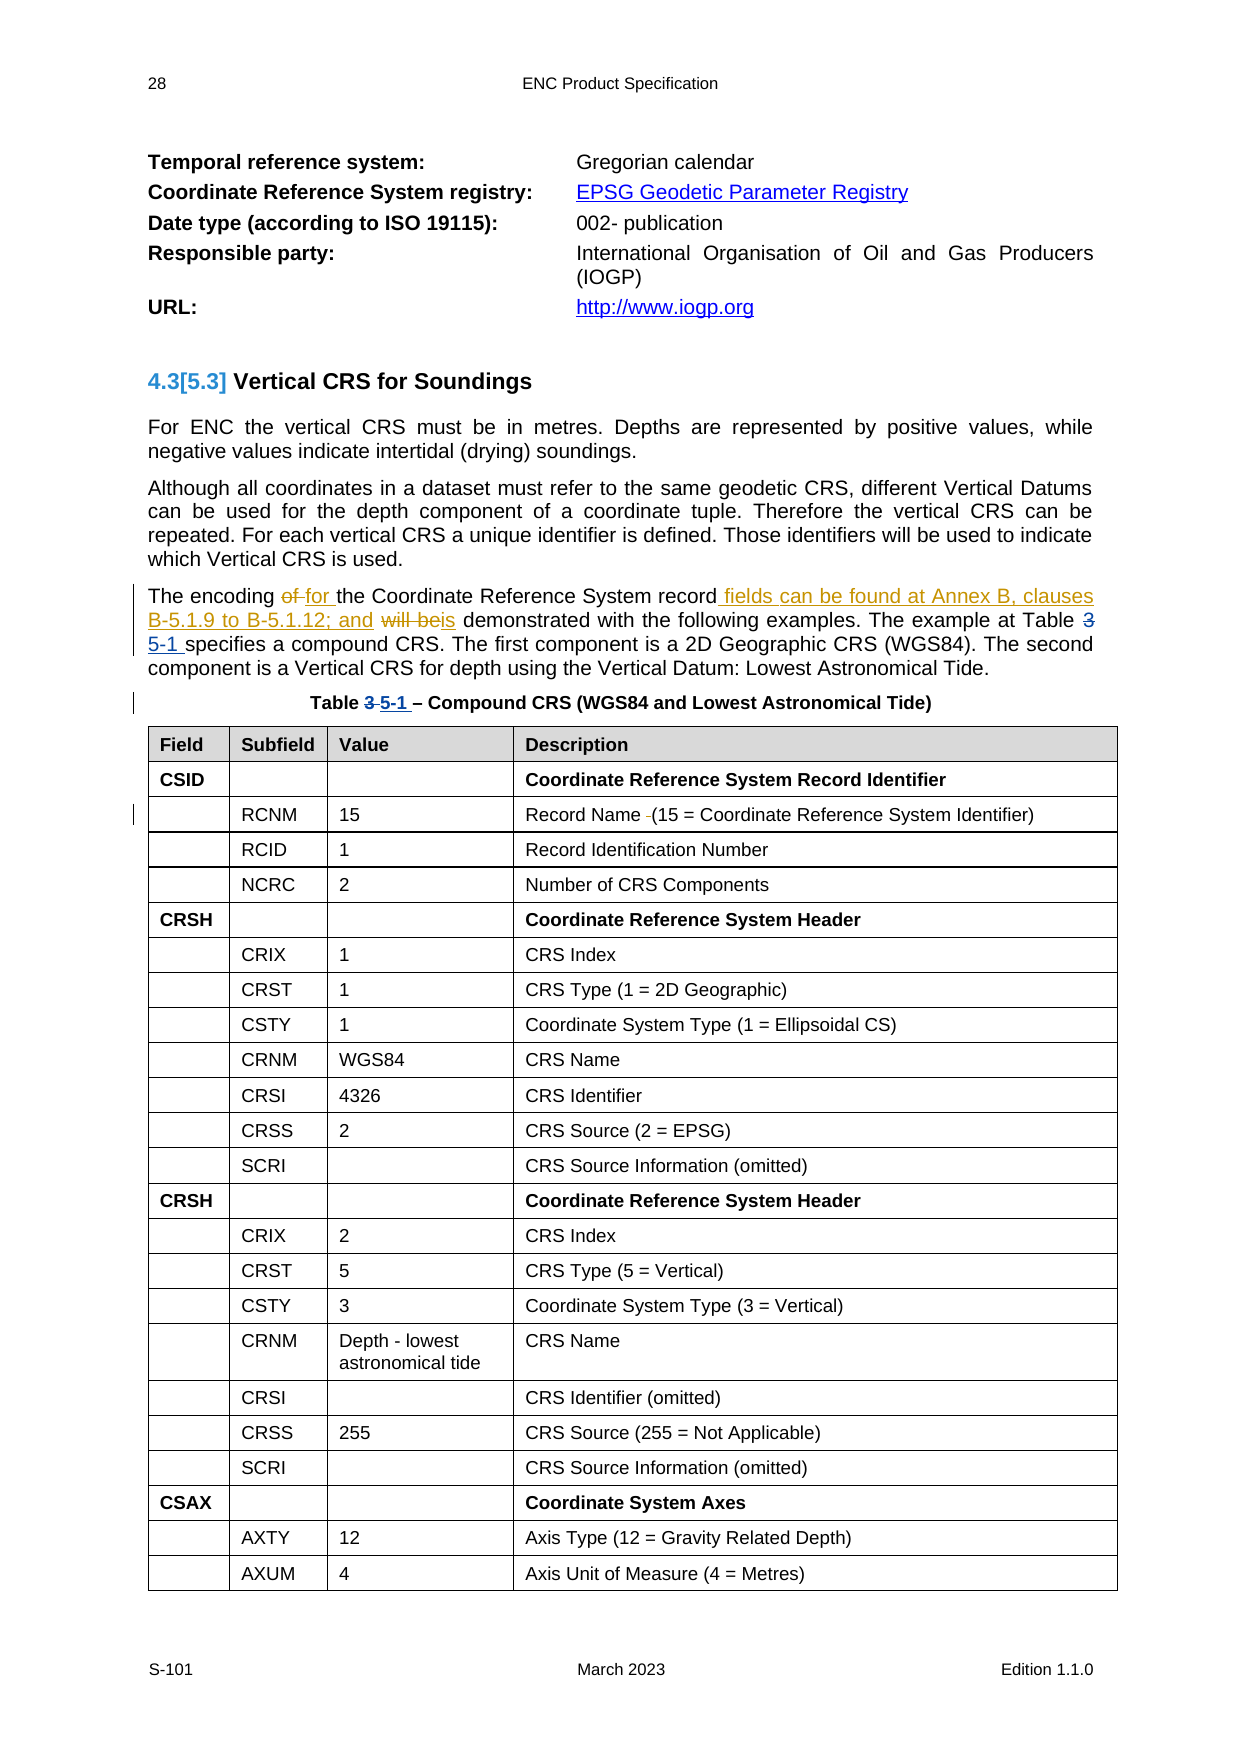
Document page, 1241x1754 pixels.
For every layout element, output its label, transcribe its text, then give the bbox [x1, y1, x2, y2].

table_cell Coordinate Reference System Header [514, 1184, 1117, 1217]
table_cell CRS Source (255 = Not Applicable) [514, 1416, 1117, 1450]
table_cell 4326 [328, 1078, 513, 1112]
table_cell [149, 1043, 229, 1077]
table_cell [149, 1451, 229, 1485]
table_cell CRNM [230, 1043, 327, 1077]
text The encoding the Coordinate Reference System record demonstrated with the following examples. The example at Table specifies a compound CRS. The first component is a 2D Geographic CRS (WGS84). The second component is a Vertical CRS for depth using the Vertical Datum: Lowest Astronomical Tide. [148, 584, 1094, 679]
text URL: http://www.iogp.org [148, 295, 1094, 319]
table_header Subfield [230, 727, 327, 761]
table_cell 1 [328, 938, 513, 972]
table_cell 2 [328, 1219, 513, 1253]
table_cell CRST [230, 1254, 327, 1288]
table_cell AXUM [230, 1556, 327, 1590]
table_cell Axis Unit of Measure (4 = Metres) [514, 1556, 1117, 1590]
table_cell SCRI [230, 1451, 327, 1485]
table_cell CRS Name [514, 1324, 1117, 1379]
table_cell 255 [328, 1416, 513, 1450]
table_cell AXTY [230, 1521, 327, 1555]
table_cell [149, 1381, 229, 1414]
table_cell WGS84 [328, 1043, 513, 1077]
table_cell Axis Type (12 = Gravity Related Depth) [514, 1521, 1117, 1555]
table_cell [149, 1416, 229, 1450]
table_cell Depth - lowest astronomical tide [328, 1324, 513, 1379]
table_cell CRS Identifier (omitted) [514, 1381, 1117, 1414]
table_cell [149, 1148, 229, 1182]
table_cell Record Name (15 = Coordinate Reference System Identifier) [514, 797, 1117, 831]
table_cell CRS Type (5 = Vertical) [514, 1254, 1117, 1288]
table_cell CRS Identifier [514, 1078, 1117, 1112]
table_cell 2 [328, 1113, 513, 1147]
table_cell 5 [328, 1254, 513, 1288]
table_cell CRSH [149, 1184, 229, 1217]
table_cell 1 [328, 973, 513, 1007]
table_cell CSAX [149, 1486, 229, 1520]
table_cell 15 [328, 797, 513, 831]
table_cell 12 [328, 1521, 513, 1555]
table_cell Coordinate System Axes [514, 1486, 1117, 1520]
table_cell Coordinate Reference System Header [514, 903, 1117, 937]
text Temporal reference system: Gregorian calendar [148, 150, 1094, 174]
text Coordinate Reference System registry: EPSG Geodetic Parameter Registry [148, 180, 1094, 204]
table_cell [149, 1219, 229, 1253]
table_header Field [149, 727, 229, 761]
text Table – Compound CRS (WGS84 and Lowest Astronomical Tide) [148, 692, 1094, 713]
table_cell [149, 1254, 229, 1288]
table_cell [149, 1556, 229, 1590]
table_cell Coordinate Reference System Record Identifier [514, 762, 1117, 796]
table_cell [149, 1324, 229, 1379]
subtitle Vertical CRS for Soundings [148, 368, 1094, 394]
table_cell Record Identification Number [514, 833, 1117, 866]
table_cell CRS Source Information (omitted) [514, 1451, 1117, 1485]
table_cell 1 [328, 833, 513, 866]
table_cell CRIX [230, 1219, 327, 1253]
table_cell [230, 1486, 327, 1520]
table_cell CRSS [230, 1113, 327, 1147]
table_header Description [514, 727, 1117, 761]
text Although all coordinates in a dataset must refer to the same geodetic CRS, different Vertical Datums can be used for the depth component of a coordinate tuple. Therefore the vertical CRS can be repeated. For each vertical CRS a unique identifier is defined. Those identifiers will be used to indicate which Vertical CRS is used. [148, 475, 1094, 571]
table_cell [230, 903, 327, 937]
table_cell CRST [230, 973, 327, 1007]
table_cell [149, 797, 229, 831]
table_cell [149, 868, 229, 902]
table_cell Coordinate System Type (3 = Vertical) [514, 1289, 1117, 1323]
table_cell CRSH [149, 903, 229, 937]
table_cell [149, 973, 229, 1007]
table_cell SCRI [230, 1148, 327, 1182]
table_cell CRS Index [514, 1219, 1117, 1253]
table_cell 1 [328, 1008, 513, 1042]
table_cell [149, 1078, 229, 1112]
table_cell CSID [149, 762, 229, 796]
table_cell [149, 1289, 229, 1323]
table_cell [328, 1486, 513, 1520]
text Date type (according to ISO 19115): 002- publication [148, 210, 1094, 234]
table_cell CRSI [230, 1381, 327, 1414]
table_cell 4 [328, 1556, 513, 1590]
table_cell [230, 1184, 327, 1217]
table_cell CRS Type (1 = 2D Geographic) [514, 973, 1117, 1007]
table_cell [230, 762, 327, 796]
table_cell [149, 1521, 229, 1555]
table_cell Coordinate System Type (1 = Ellipsoidal CS) [514, 1008, 1117, 1042]
table_cell CRS Source Information (omitted) [514, 1148, 1117, 1182]
table_cell CRSS [230, 1416, 327, 1450]
table_cell [149, 1113, 229, 1147]
table_cell CSTY [230, 1289, 327, 1323]
table_cell [149, 833, 229, 866]
table_cell CRNM [230, 1324, 327, 1379]
table_cell CRS Source (2 = EPSG) [514, 1113, 1117, 1147]
table_cell [328, 1381, 513, 1414]
table_cell [328, 1184, 513, 1217]
table_cell CSTY [230, 1008, 327, 1042]
table_cell [328, 1451, 513, 1485]
table_cell [328, 903, 513, 937]
table_cell [149, 1008, 229, 1042]
table_cell CRIX [230, 938, 327, 972]
table_cell [328, 1148, 513, 1182]
table_cell 2 [328, 868, 513, 902]
table_cell CRSI [230, 1078, 327, 1112]
table_cell CRS Name [514, 1043, 1117, 1077]
table_cell [149, 938, 229, 972]
text For ENC the vertical CRS must be in metres. Depths are represented by positive values, while negative values indicate intertidal (drying) soundings. [148, 415, 1094, 463]
table_cell [328, 762, 513, 796]
table_cell RCID [230, 833, 327, 866]
table_cell RCNM [230, 797, 327, 831]
table_cell CRS Index [514, 938, 1117, 972]
table_cell NCRC [230, 868, 327, 902]
table_cell 3 [328, 1289, 513, 1323]
table_header Value [328, 727, 513, 761]
table_cell Number of CRS Components [514, 868, 1117, 902]
text Responsible party: International Organisation of Oil and Gas Producers (IOGP) [148, 241, 1094, 288]
